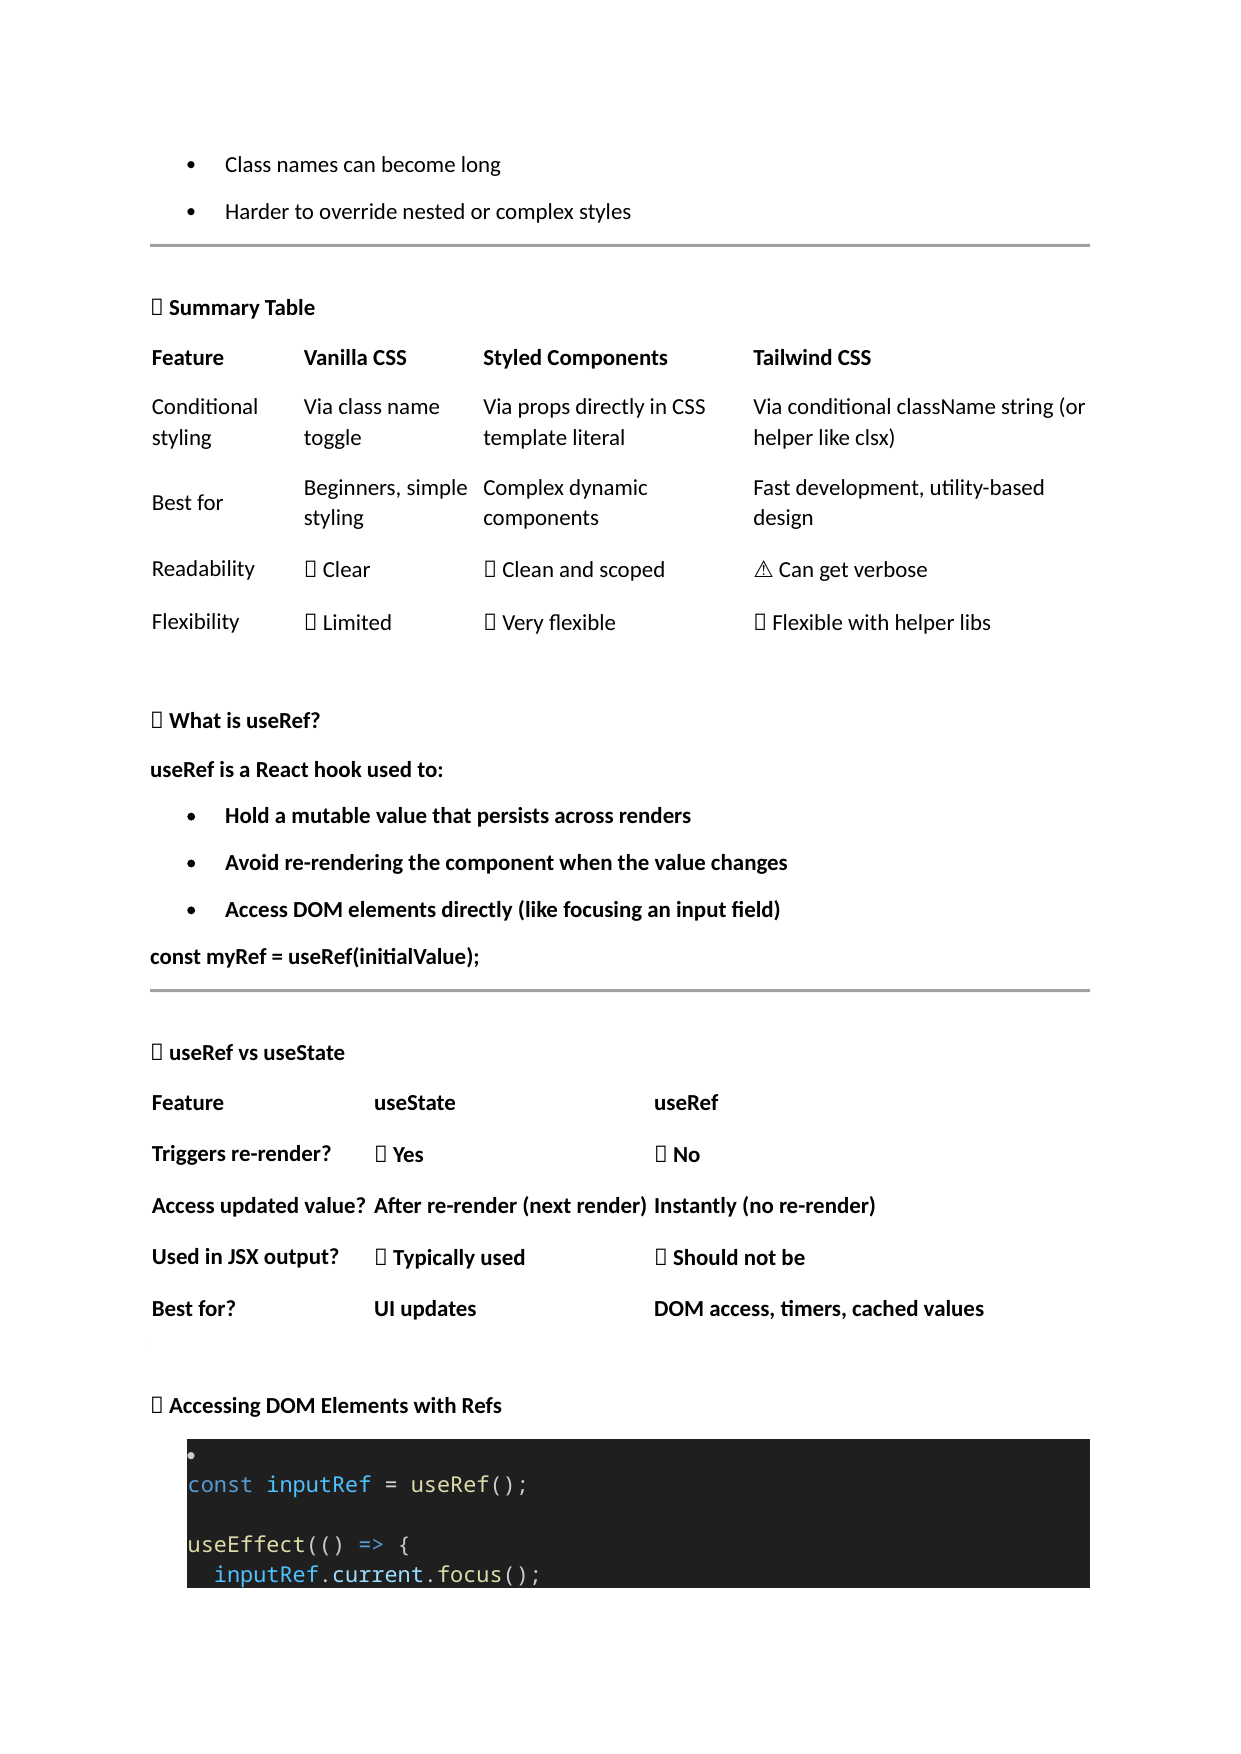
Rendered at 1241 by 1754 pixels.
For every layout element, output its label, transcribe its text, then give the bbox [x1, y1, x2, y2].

table_cell ✅ Clean and scoped [481, 551, 751, 604]
table_cell ✅ Flexible with helper libs [751, 604, 1090, 657]
table_cell ✅ Yes [373, 1136, 652, 1189]
text const myRef = useRef(initialValue); [150, 942, 1090, 970]
table_cell Complex dynamic components [481, 471, 751, 551]
table_cell Fast development, utility-based design [751, 471, 1090, 551]
list Avoid re-rendering the component when the value changes [187, 848, 1090, 876]
table_cell DOM access, timers, cached values [652, 1293, 991, 1342]
table_cell ✅ Typically used [373, 1239, 652, 1292]
table_cell Instantly (no re-render) [652, 1189, 991, 1239]
list Class names can become long [187, 150, 1090, 178]
table_cell Via props directly in CSS template literal [481, 391, 751, 471]
list Access DOM elements directly (like focusing an input field) [187, 895, 1090, 923]
table_cell Flexibility [150, 604, 302, 657]
table_header Tailwind CSS [751, 341, 1090, 391]
table_cell Access updated value? [150, 1189, 372, 1239]
table_header Styled Components [481, 341, 751, 391]
table_cell ❌ No [652, 1136, 991, 1189]
table_cell ✅ Clear [302, 551, 481, 604]
table_cell Conditional styling [150, 391, 302, 471]
table_header Feature [150, 341, 302, 391]
table_cell Best for? [150, 1293, 372, 1342]
table_cell Via class name toggle [302, 391, 481, 471]
table_header useState [373, 1086, 652, 1136]
list Hold a mutable value that persists across renders [187, 802, 1090, 829]
list Harder to override nested or complex styles [187, 197, 1090, 225]
table_cell Best for [150, 471, 302, 551]
text 🧠 Summary Table [150, 291, 1090, 322]
table_cell ⚠️ Can get verbose [751, 551, 1090, 604]
table_header useRef [652, 1086, 991, 1136]
text 🔧 Accessing DOM Elements with Refs [150, 1389, 1090, 1420]
table_cell UI updates [373, 1293, 652, 1342]
table_cell After re-render (next render) [373, 1189, 652, 1239]
text 📁 What is useRef? [150, 704, 1090, 736]
table_cell Readability [150, 551, 302, 604]
text inputRef.current.focus(); [187, 1559, 1090, 1588]
table_cell ✅ Very flexible [481, 604, 751, 657]
text 🔄 useRef vs useState [150, 1036, 1090, 1067]
text const inputRef = useRef(); [187, 1469, 1090, 1499]
table_header Feature [150, 1086, 372, 1136]
table_cell Via conditional className string (or helper like clsx) [751, 391, 1090, 471]
table_cell ❌ Should not be [652, 1239, 991, 1292]
text useEffect(() => { [187, 1529, 1090, 1559]
table_cell ❌ Limited [302, 604, 481, 657]
table_cell Beginners, simple styling [302, 471, 481, 551]
text useRef is a React hook used to: [150, 755, 1090, 783]
table_header Vanilla CSS [302, 341, 481, 391]
table_cell Triggers re-render? [150, 1136, 372, 1189]
table_cell Used in JSX output? [150, 1239, 372, 1292]
